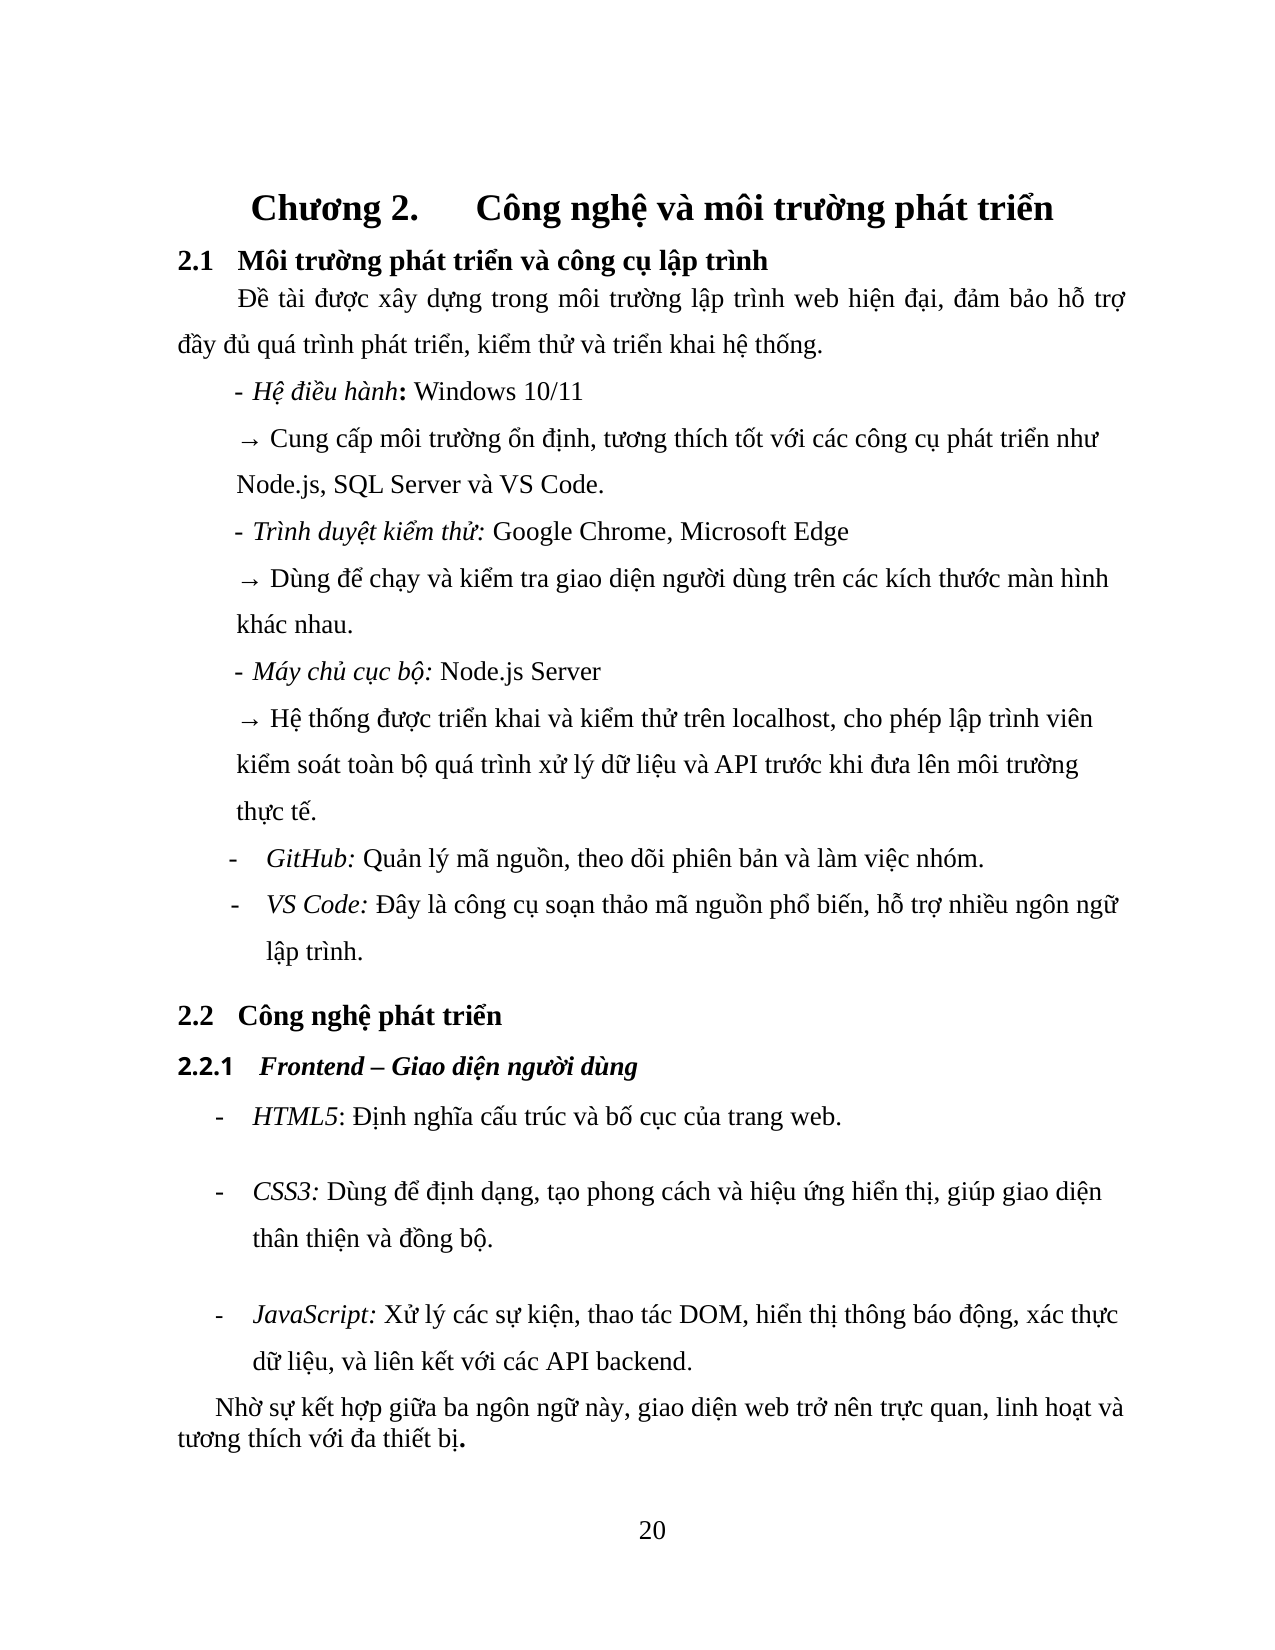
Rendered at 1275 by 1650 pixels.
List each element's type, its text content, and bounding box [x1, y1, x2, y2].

subtitle Frontend – Giao diện người dùng [177, 1049, 1127, 1083]
list VS Code: Đây là công cụ soạn thảo mã nguồn phổ biến, hỗ trợ nhiều ngôn ngữ lập trình. [230, 888, 1127, 966]
list HTML5: Định nghĩa cấu trúc và bố cục của trang web. [215, 1100, 1127, 1131]
text Đề tài được xây dựng trong môi trường lập trình web hiện đại, đảm bảo hỗ trợ đầy đủ quá trình phát triển, kiểm thử và triển khai hệ thống. [177, 282, 1127, 359]
subtitle Công nghệ và môi trường phát triển [177, 185, 1127, 228]
list Hệ điều hành: Windows 10/11 → Cung cấp môi trường ổn định, tương thích tốt với các công cụ phát triển như Node.js, SQL Server và VS Code. [234, 375, 1127, 499]
subtitle Công nghệ phát triển [177, 998, 1127, 1032]
list Trình duyệt kiểm thử: Google Chrome, Microsoft Edge → Dùng để chạy và kiểm tra giao diện người dùng trên các kích thước màn hình khác nhau. [234, 515, 1127, 639]
list JavaScript: Xử lý các sự kiện, thao tác DOM, hiển thị thông báo động, xác thực dữ liệu, và liên kết với các API backend. [215, 1298, 1127, 1376]
list GitHub: Quản lý mã nguồn, theo dõi phiên bản và làm việc nhóm. [228, 842, 1127, 873]
text Nhờ sự kết hợp giữa ba ngôn ngữ này, giao diện web trở nên trực quan, linh hoạt và tương thích với đa thiết bị. [177, 1391, 1127, 1454]
subtitle Môi trường phát triển và công cụ lập trình [177, 243, 1127, 277]
list Máy chủ cục bộ: Node.js Server → Hệ thống được triển khai và kiểm thử trên localhost, cho phép lập trình viên kiểm soát toàn bộ quá trình xử lý dữ liệu và API trước khi đưa lên môi trường thực tế. [234, 655, 1127, 826]
list CSS3: Dùng để định dạng, tạo phong cách và hiệu ứng hiển thị, giúp giao diện thân thiện và đồng bộ. [215, 1176, 1127, 1253]
